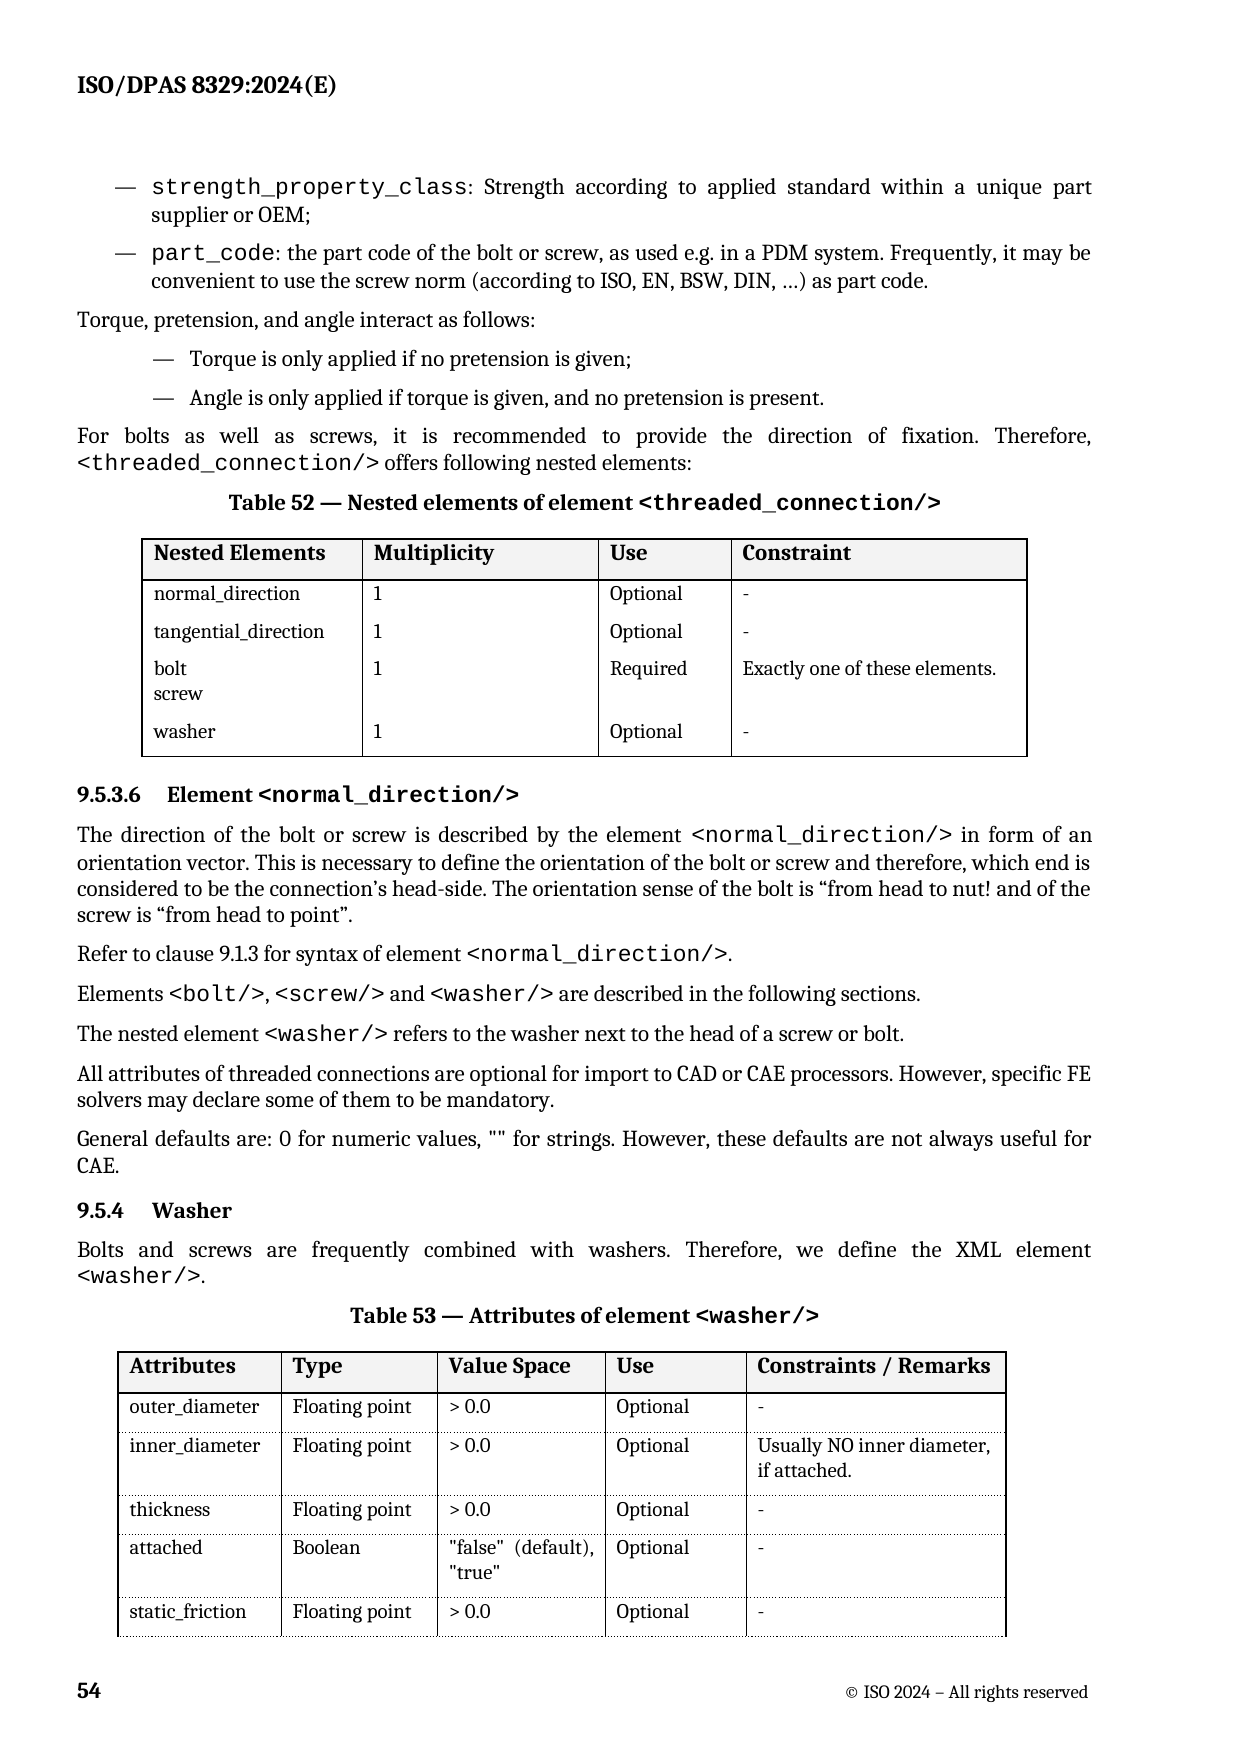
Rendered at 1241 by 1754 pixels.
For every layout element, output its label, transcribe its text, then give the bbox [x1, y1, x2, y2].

text Table 53 — Attributes of element <washer/> [77, 1303, 1092, 1330]
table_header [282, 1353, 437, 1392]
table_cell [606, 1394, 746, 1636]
text Torque, pretension, and angle interact as follows: [77, 307, 1092, 333]
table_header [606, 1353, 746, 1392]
text For bolts as well as screws, it is recommended to provide the direction of fixation. Therefore, <threaded_connection/> offers following nested elements: [77, 423, 1092, 477]
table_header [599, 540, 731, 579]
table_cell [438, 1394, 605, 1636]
list Torque is only applied if no pretension is given; [152, 345, 1092, 372]
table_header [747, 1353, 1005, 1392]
text Elements <bolt/>, <screw/> and <washer/> are described in the following sections. [77, 981, 1092, 1008]
text The direction of the bolt or screw is described by the element <normal_direction/> in form of an orientation vector. This is necessary to define the orientation of the bolt or screw and therefore, which end is considered to be the connection’s head-side. The orientation sense of the bolt is “from head to nut! and of the screw is “from head to point”. [77, 822, 1092, 928]
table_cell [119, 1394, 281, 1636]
text General defaults are: 0 for numeric values, "" for strings. However, these defaults are not always useful for CAE. [77, 1126, 1092, 1179]
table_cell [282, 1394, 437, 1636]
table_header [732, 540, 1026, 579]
list Angle is only applied if torque is given, and no pretension is present. [152, 384, 1092, 411]
text Bolts and screws are frequently combined with washers. Therefore, we define the XML element <washer/>. [77, 1236, 1092, 1290]
text All attributes of threaded connections are optional for import to CAD or CAE processors. However, specific FE solvers may declare some of them to be mandatory. [77, 1061, 1092, 1114]
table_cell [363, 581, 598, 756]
text Refer to clause 9.1.3 for syntax of element <normal_direction/>. [77, 941, 1092, 968]
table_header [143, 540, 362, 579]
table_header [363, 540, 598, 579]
list part_code: the part code of the bolt or screw, as used e.g. in a PDM system. Frequently, it may be convenient to use the screw norm (according to ISO, EN, BSW, DIN, …) as part code. [114, 240, 1092, 294]
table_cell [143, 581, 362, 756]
text The nested element <washer/> refers to the washer next to the head of a screw or bolt. [77, 1021, 1092, 1048]
subtitle Element <normal_direction/> [77, 782, 1092, 809]
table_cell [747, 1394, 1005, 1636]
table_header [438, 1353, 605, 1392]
text Table 52 — Nested elements of element <threaded_connection/> [77, 489, 1092, 517]
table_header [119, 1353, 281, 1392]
list strength_property_class: Strength according to applied standard within a unique part supplier or OEM; [114, 174, 1092, 228]
subtitle Washer [77, 1198, 1092, 1224]
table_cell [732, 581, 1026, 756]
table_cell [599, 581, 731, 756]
